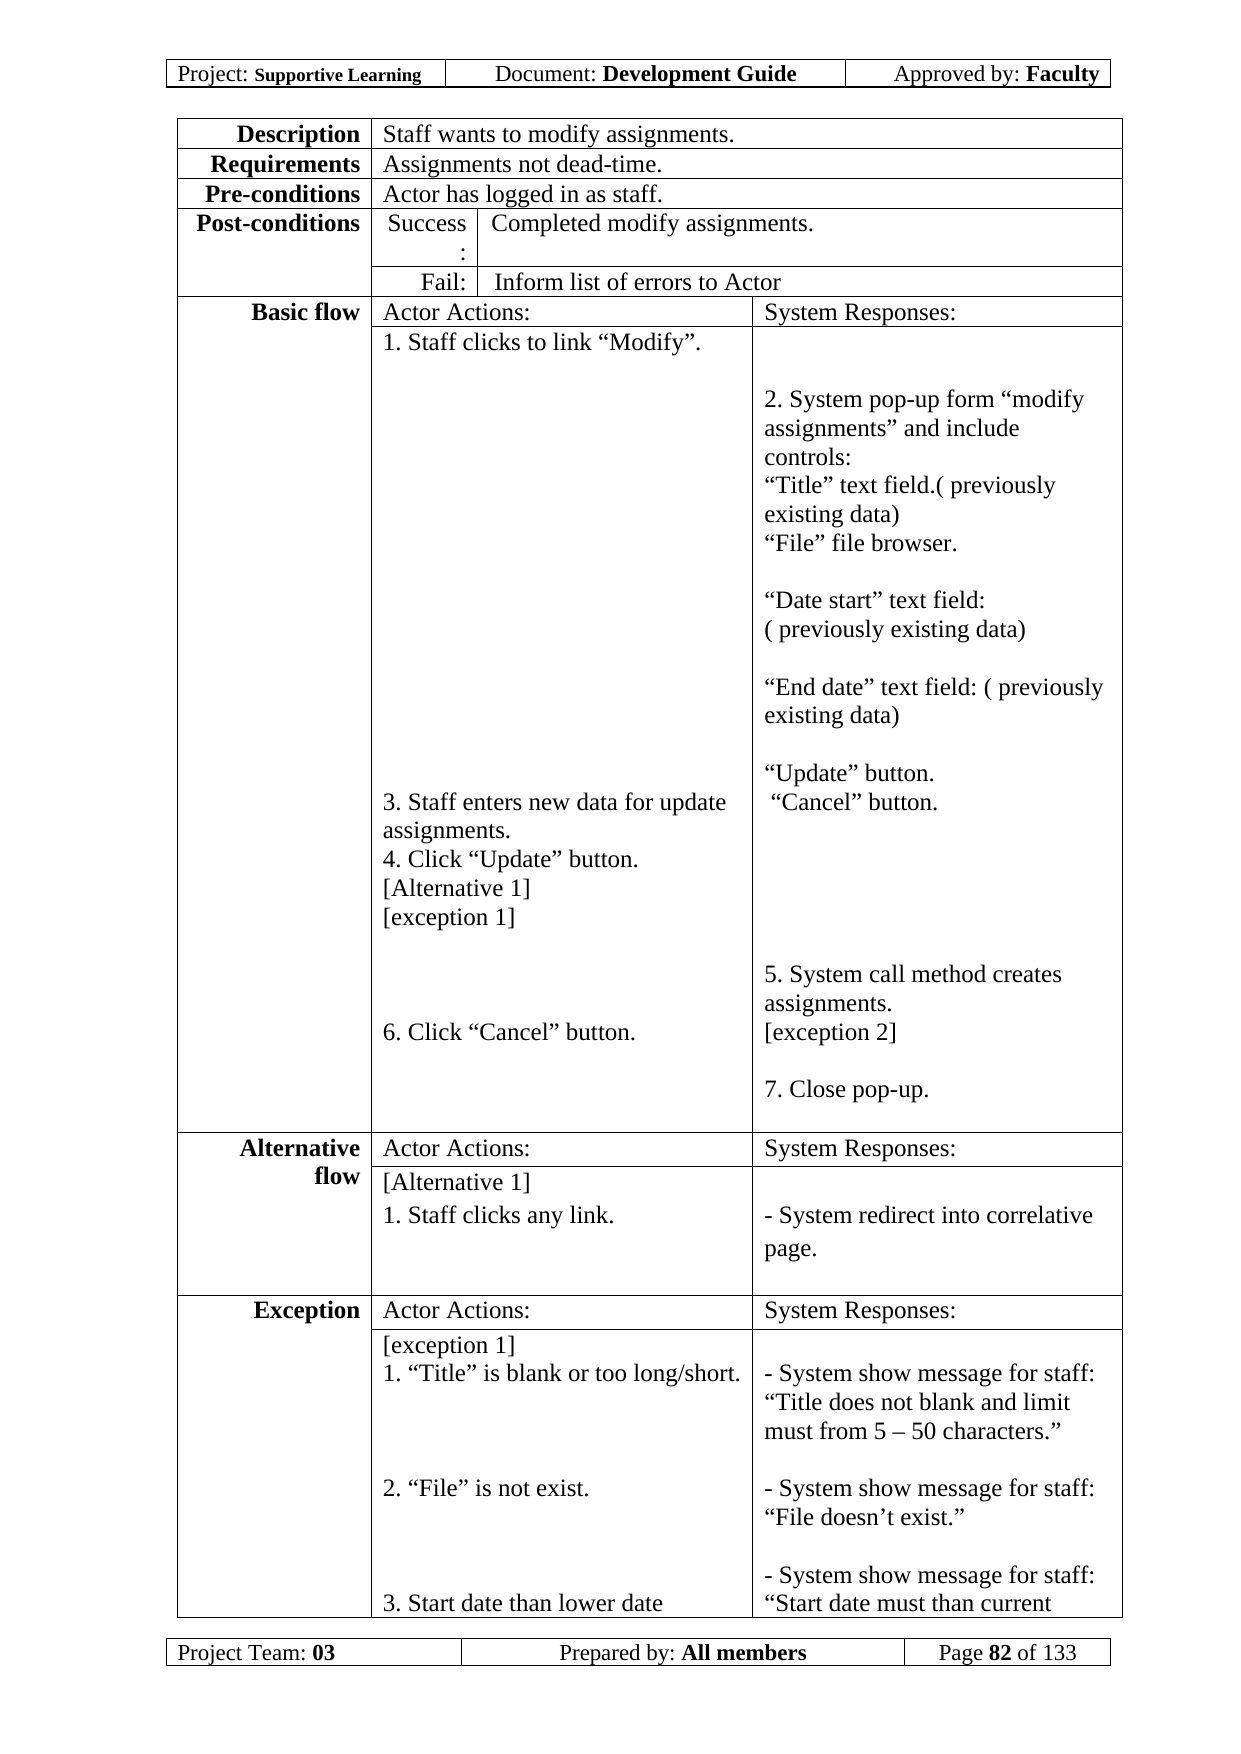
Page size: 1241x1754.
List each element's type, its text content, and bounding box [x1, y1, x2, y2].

table_cell Actor Actions: [372, 1133, 752, 1166]
table_cell Assignments not dead-time. [372, 149, 1122, 178]
table_cell [Alternative 1] 1. Staff clicks any link. [372, 1167, 752, 1294]
table_cell Completed modify assignments. [478, 209, 1122, 266]
table_cell Description [178, 119, 371, 148]
table_cell - System redirect into correlative page. [753, 1167, 1122, 1294]
table_cell Alternative flow [178, 1133, 371, 1294]
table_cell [372, 1330, 752, 1617]
table_cell System Responses: [753, 297, 1122, 326]
table_cell Staff wants to modify assignments. [372, 119, 1122, 148]
table_cell System Responses: [753, 1296, 1122, 1329]
table_cell Post-conditions [178, 209, 371, 296]
table_cell Actor Actions: [372, 297, 752, 326]
table_cell 2. System pop-up form “modify assignments” and include controls: “Title” text field.( previously existing data) “File” file browser. “Date start” text field: ( previously existing data) “End date” text field: ( previously existing data) “Update” button. “Cancel” button. 5. System call method creates assignments. [exception 2] 7. Close pop-up. [753, 327, 1122, 1132]
table_cell Success: [372, 209, 477, 266]
table_cell Requirements [178, 149, 371, 178]
table_cell Actor Actions: [372, 1296, 752, 1329]
table_cell System Responses: [753, 1133, 1122, 1166]
table_cell Pre-conditions [178, 179, 371, 207]
table_cell Basic flow [178, 297, 371, 1132]
table_cell Exception [178, 1296, 371, 1617]
table_cell Actor has logged in as staff. [372, 179, 1122, 207]
table_cell Fail: [372, 267, 477, 296]
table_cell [753, 1330, 1122, 1617]
table_cell Inform list of errors to Actor [478, 267, 1122, 296]
table_cell 1. Staff clicks to link “Modify”. 3. Staff enters new data for update assignments. 4. Click “Update” button. [Alternative 1] [exception 1] 6. Click “Cancel” button. [372, 327, 752, 1132]
